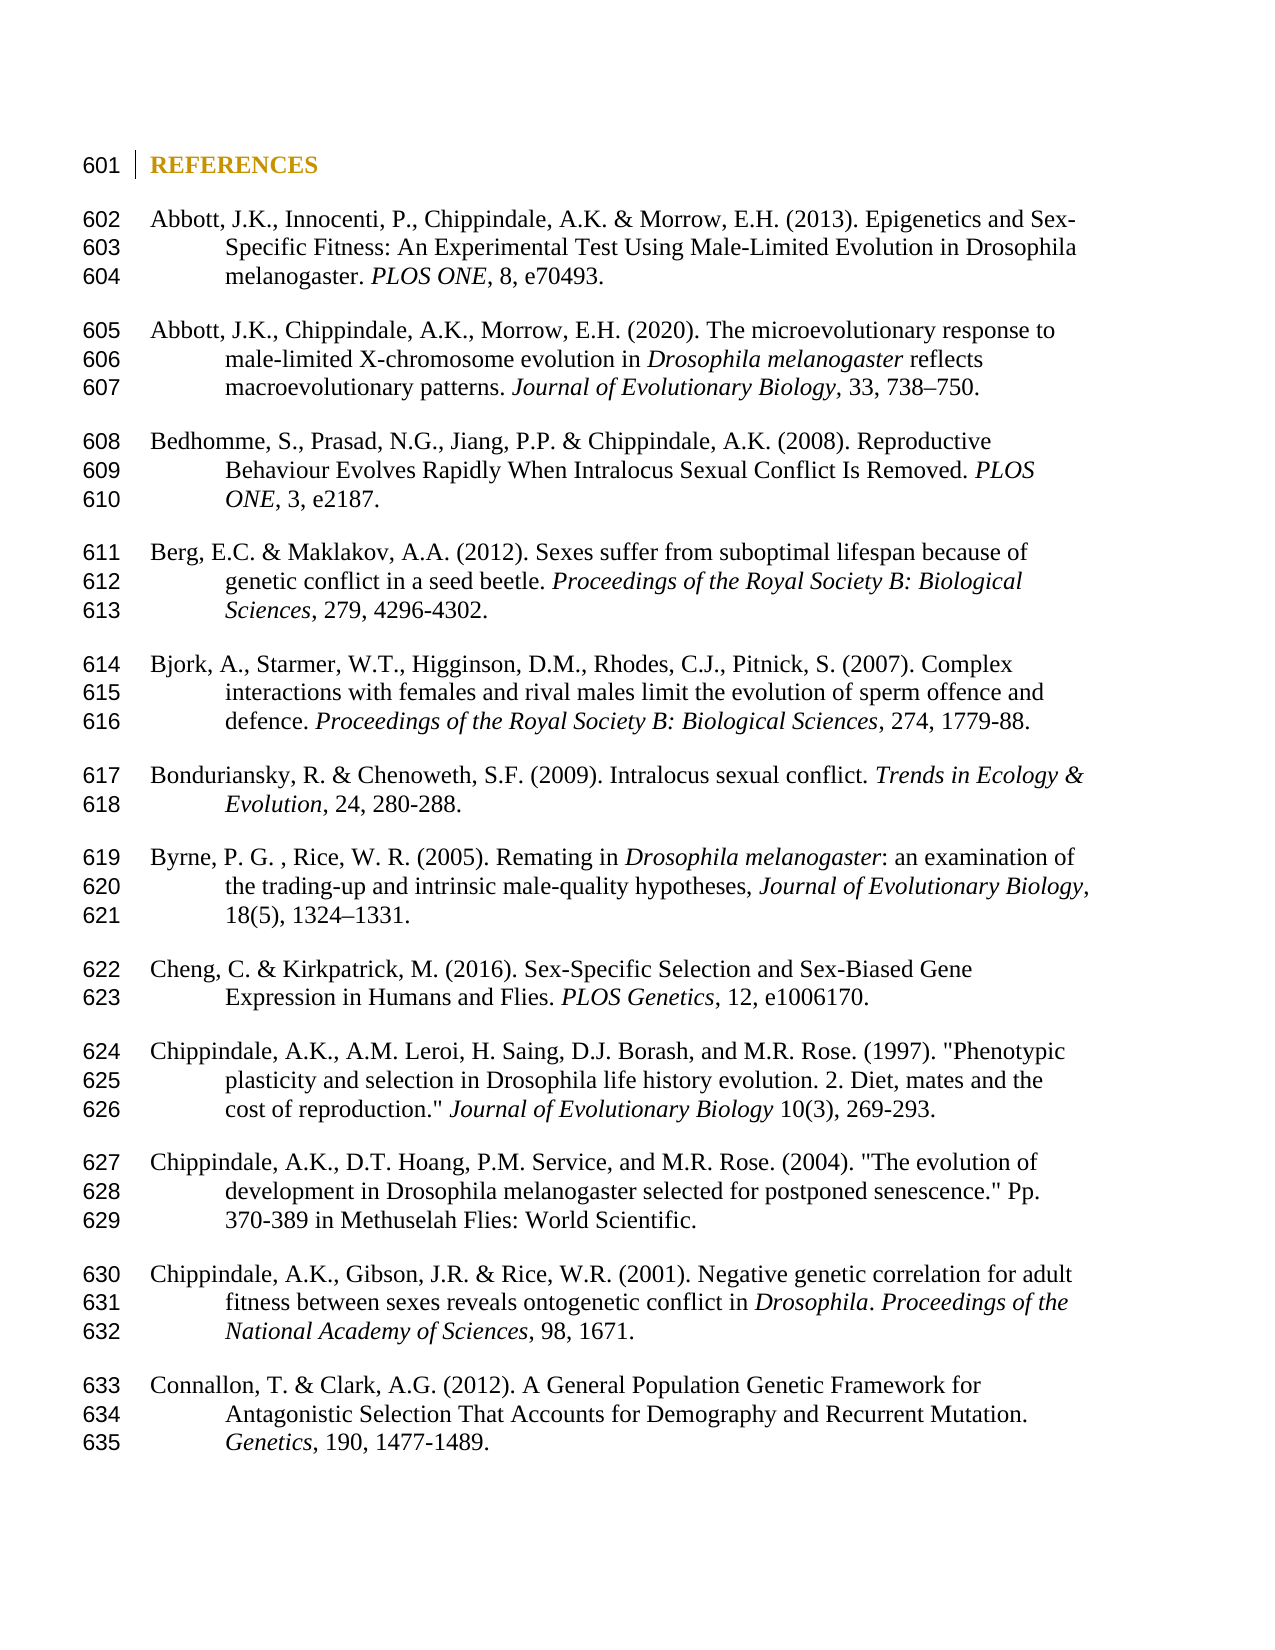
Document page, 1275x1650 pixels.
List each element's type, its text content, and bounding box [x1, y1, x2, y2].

text Chippindale, A.K., D.T. Hoang, P.M. Service, and M.R. Rose. (2004). "The evolution of development in Drosophila melanogaster selected for postponed senescence." Pp. 370-389 in Methuselah Flies: World Scientific. [150, 1147, 1089, 1234]
text Bonduriansky, R. & Chenoweth, S.F. (2009). Intralocus sexual conflict. Trends in Ecology & Evolution, 24, 280-288. [150, 760, 1089, 817]
text Byrne, P. G. , Rice, W. R. (2005). Remating in Drosophila melanogaster: an examination of the trading‐up and intrinsic male‐quality hypotheses, Journal of Evolutionary Biology, 18(5), 1324–1331. [150, 842, 1089, 929]
text Chippindale, A.K., A.M. Leroi, H. Saing, D.J. Borash, and M.R. Rose. (1997). "Phenotypic plasticity and selection in Drosophila life history evolution. 2. Diet, mates and the cost of reproduction." Journal of Evolutionary Biology 10(3), 269-293. [150, 1036, 1089, 1122]
text Chippindale, A.K., Gibson, J.R. & Rice, W.R. (2001). Negative genetic correlation for adult fitness between sexes reveals ontogenetic conflict in Drosophila. Proceedings of the National Academy of Sciences, 98, 1671. [150, 1259, 1089, 1345]
text Berg, E.C. & Maklakov, A.A. (2012). Sexes suffer from suboptimal lifespan because of genetic conflict in a seed beetle. Proceedings of the Royal Society B: Biological Sciences, 279, 4296-4302. [150, 537, 1089, 624]
text Bedhomme, S., Prasad, N.G., Jiang, P.P. & Chippindale, A.K. (2008). Reproductive Behaviour Evolves Rapidly When Intralocus Sexual Conflict Is Removed. PLOS ONE, 3, e2187. [150, 426, 1089, 512]
text Abbott, J.K., Chippindale, A.K., Morrow, E.H. (2020). The microevolutionary response to male-limited X-chromosome evolution in Drosophila melanogaster reflects macroevolutionary patterns. Journal of Evolutionary Biology, 33, 738–750. [150, 315, 1089, 401]
text Abbott, J.K., Innocenti, P., Chippindale, A.K. & Morrow, E.H. (2013). Epigenetics and Sex-Specific Fitness: An Experimental Test Using Male-Limited Evolution in Drosophila melanogaster. PLOS ONE, 8, e70493. [150, 204, 1089, 290]
text REFERENCES [150, 150, 1125, 179]
text Cheng, C. & Kirkpatrick, M. (2016). Sex-Specific Selection and Sex-Biased Gene Expression in Humans and Flies. PLOS Genetics, 12, e1006170. [150, 954, 1089, 1011]
text Bjork, A., Starmer, W.T., Higginson, D.M., Rhodes, C.J., Pitnick, S. (2007). Complex interactions with females and rival males limit the evolution of sperm offence and defence. Proceedings of the Royal Society B: Biological Sciences, 274, 1779-88. [150, 649, 1089, 735]
text Connallon, T. & Clark, A.G. (2012). A General Population Genetic Framework for Antagonistic Selection That Accounts for Demography and Recurrent Mutation. Genetics, 190, 1477-1489. [150, 1370, 1089, 1456]
